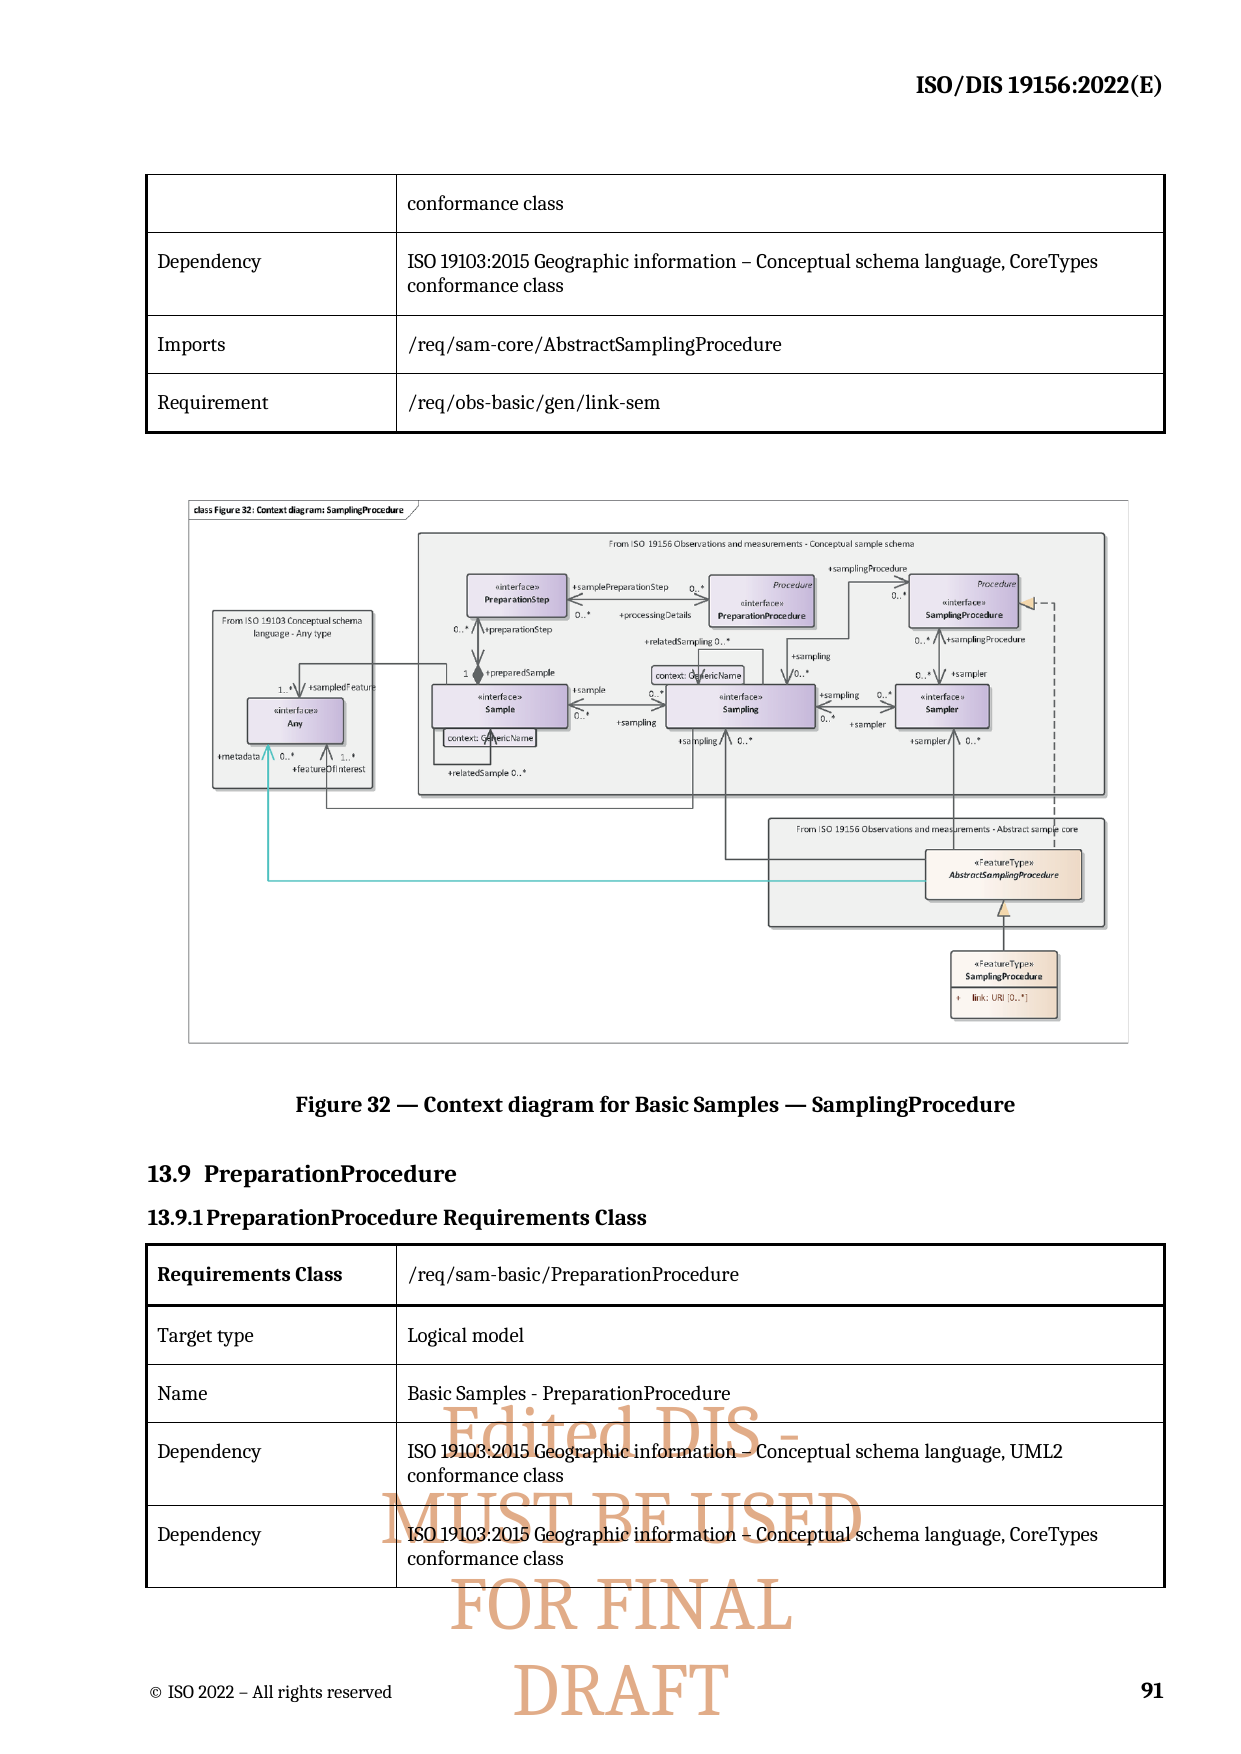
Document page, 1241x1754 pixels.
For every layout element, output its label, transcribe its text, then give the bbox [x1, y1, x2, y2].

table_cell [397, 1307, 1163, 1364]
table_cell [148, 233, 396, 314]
subtitle PreparationProcedure Requirements Class [148, 1207, 1163, 1231]
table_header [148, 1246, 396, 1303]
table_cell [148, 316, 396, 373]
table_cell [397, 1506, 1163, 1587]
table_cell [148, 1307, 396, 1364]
subtitle PreparationProcedure [148, 1162, 1163, 1188]
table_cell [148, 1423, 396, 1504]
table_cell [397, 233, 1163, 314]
picture [182, 498, 1129, 1055]
title Figure 32 — Context diagram for Basic Samples — SamplingProcedure [148, 1092, 1163, 1118]
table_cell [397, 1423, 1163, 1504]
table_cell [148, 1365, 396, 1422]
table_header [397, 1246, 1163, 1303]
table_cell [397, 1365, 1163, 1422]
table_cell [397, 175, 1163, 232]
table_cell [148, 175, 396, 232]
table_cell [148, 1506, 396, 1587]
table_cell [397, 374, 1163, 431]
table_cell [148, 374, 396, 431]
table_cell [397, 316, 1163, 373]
